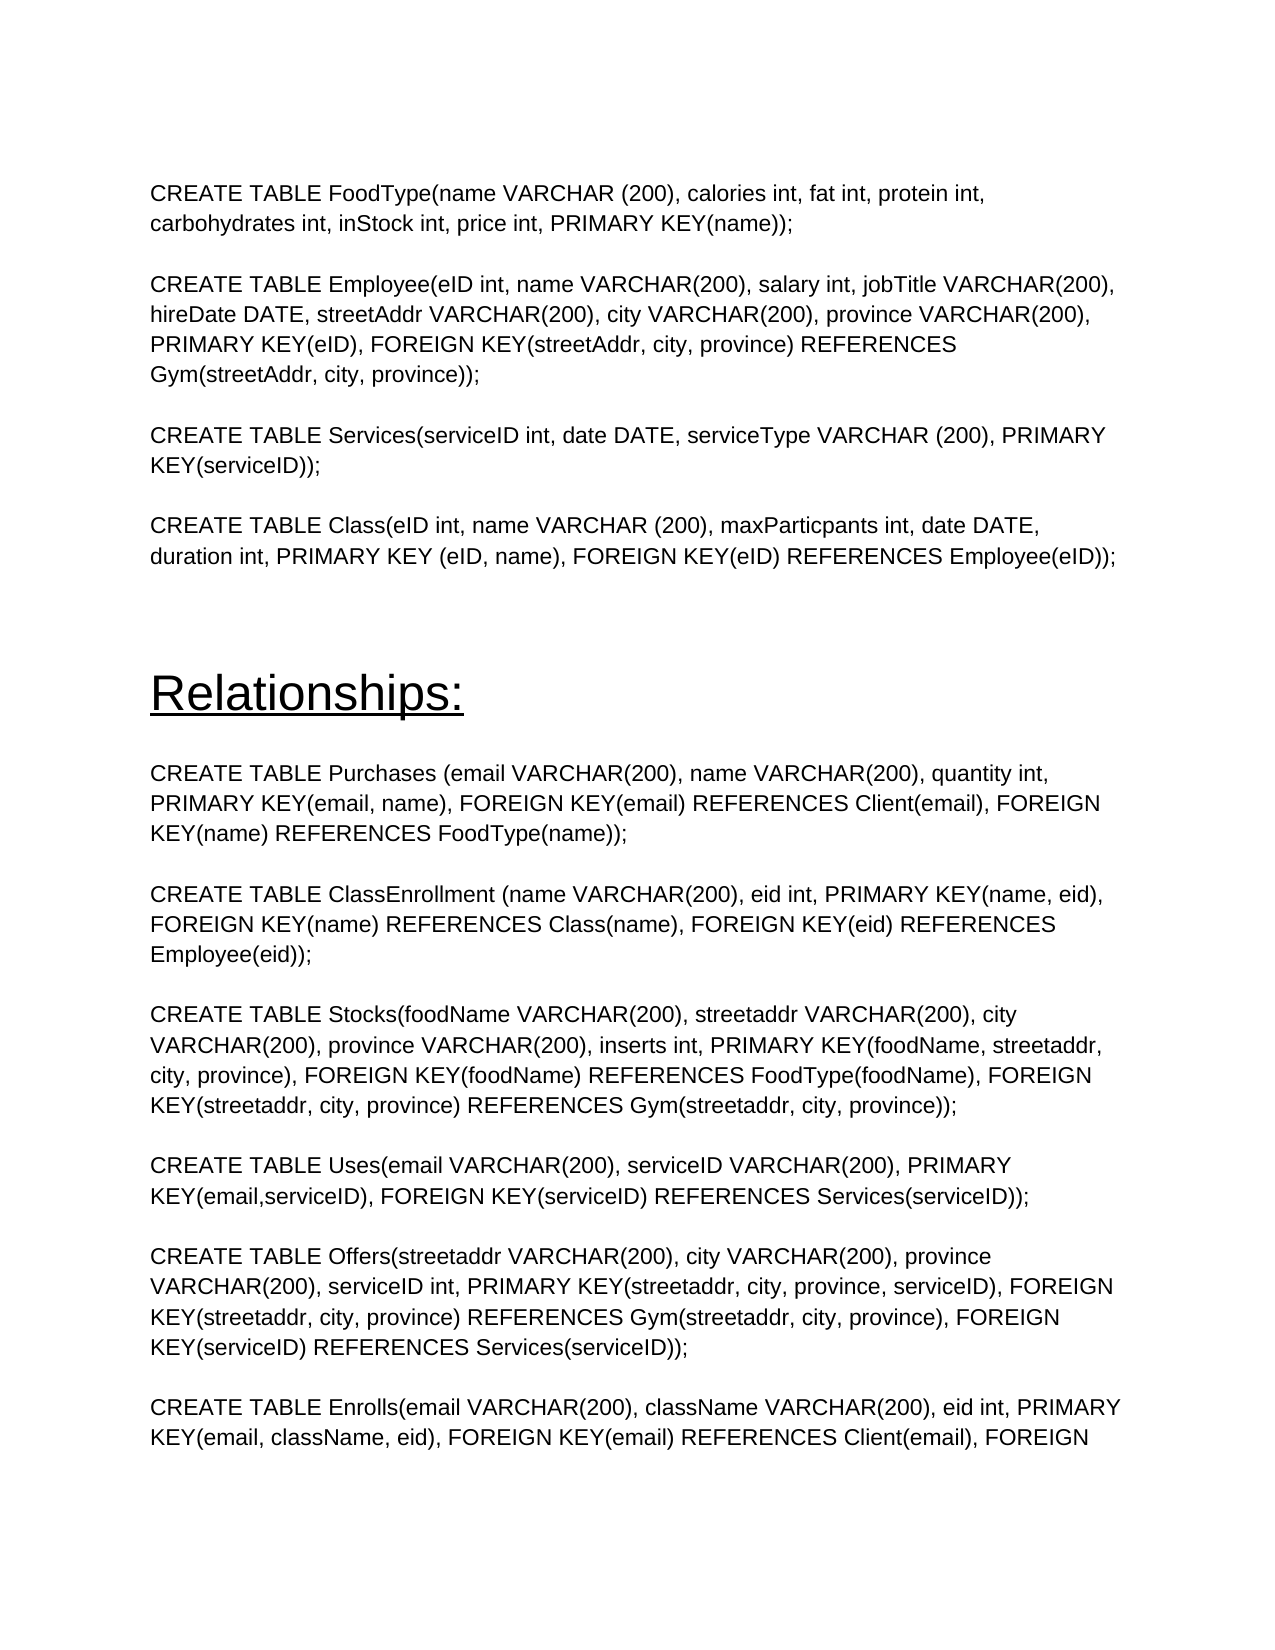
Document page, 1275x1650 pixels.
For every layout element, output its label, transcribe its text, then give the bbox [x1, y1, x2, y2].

text CREATE TABLE FoodType(name VARCHAR (200), calories int, fat int, protein int, carbohydrates int, inStock int, price int, PRIMARY KEY(name)); [150, 180, 1125, 237]
text CREATE TABLE Services(serviceID int, date DATE, serviceType VARCHAR (200), PRIMARY KEY(serviceID)); [150, 422, 1125, 478]
text CREATE TABLE Purchases (email VARCHAR(200), name VARCHAR(200), quantity int, PRIMARY KEY(email, name), FOREIGN KEY(email) REFERENCES Client(email), FOREIGN KEY(name) REFERENCES FoodType(name)); [150, 760, 1125, 847]
text CREATE TABLE Stocks(foodName VARCHAR(200), streetaddr VARCHAR(200), city VARCHAR(200), province VARCHAR(200), inserts int, PRIMARY KEY(foodName, streetaddr, city, province), FOREIGN KEY(foodName) REFERENCES FoodType(foodName), FOREIGN KEY(streetaddr, city, province) REFERENCES Gym(streetaddr, city, province)); [150, 1001, 1125, 1118]
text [150, 1394, 1125, 1451]
text Relationships: [150, 663, 1125, 721]
text CREATE TABLE Uses(email VARCHAR(200), serviceID VARCHAR(200), PRIMARY KEY(email,serviceID), FOREIGN KEY(serviceID) REFERENCES Services(serviceID)); [150, 1152, 1125, 1209]
text CREATE TABLE Offers(streetaddr VARCHAR(200), city VARCHAR(200), province VARCHAR(200), serviceID int, PRIMARY KEY(streetaddr, city, province, serviceID), FOREIGN KEY(streetaddr, city, province) REFERENCES Gym(streetaddr, city, province), FOREIGN KEY(serviceID) REFERENCES Services(serviceID)); [150, 1243, 1125, 1360]
text CREATE TABLE Class(eID int, name VARCHAR (200), maxParticpants int, date DATE, duration int, PRIMARY KEY (eID, name), FOREIGN KEY(eID) REFERENCES Employee(eID)); [150, 512, 1125, 569]
text CREATE TABLE Employee(eID int, name VARCHAR(200), salary int, jobTitle VARCHAR(200), hireDate DATE, streetAddr VARCHAR(200), city VARCHAR(200), province VARCHAR(200), PRIMARY KEY(eID), FOREIGN KEY(streetAddr, city, province) REFERENCES Gym(streetAddr, city, province)); [150, 271, 1125, 388]
text CREATE TABLE ClassEnrollment (name VARCHAR(200), eid int, PRIMARY KEY(name, eid), FOREIGN KEY(name) REFERENCES Class(name), FOREIGN KEY(eid) REFERENCES Employee(eid)); [150, 881, 1125, 967]
